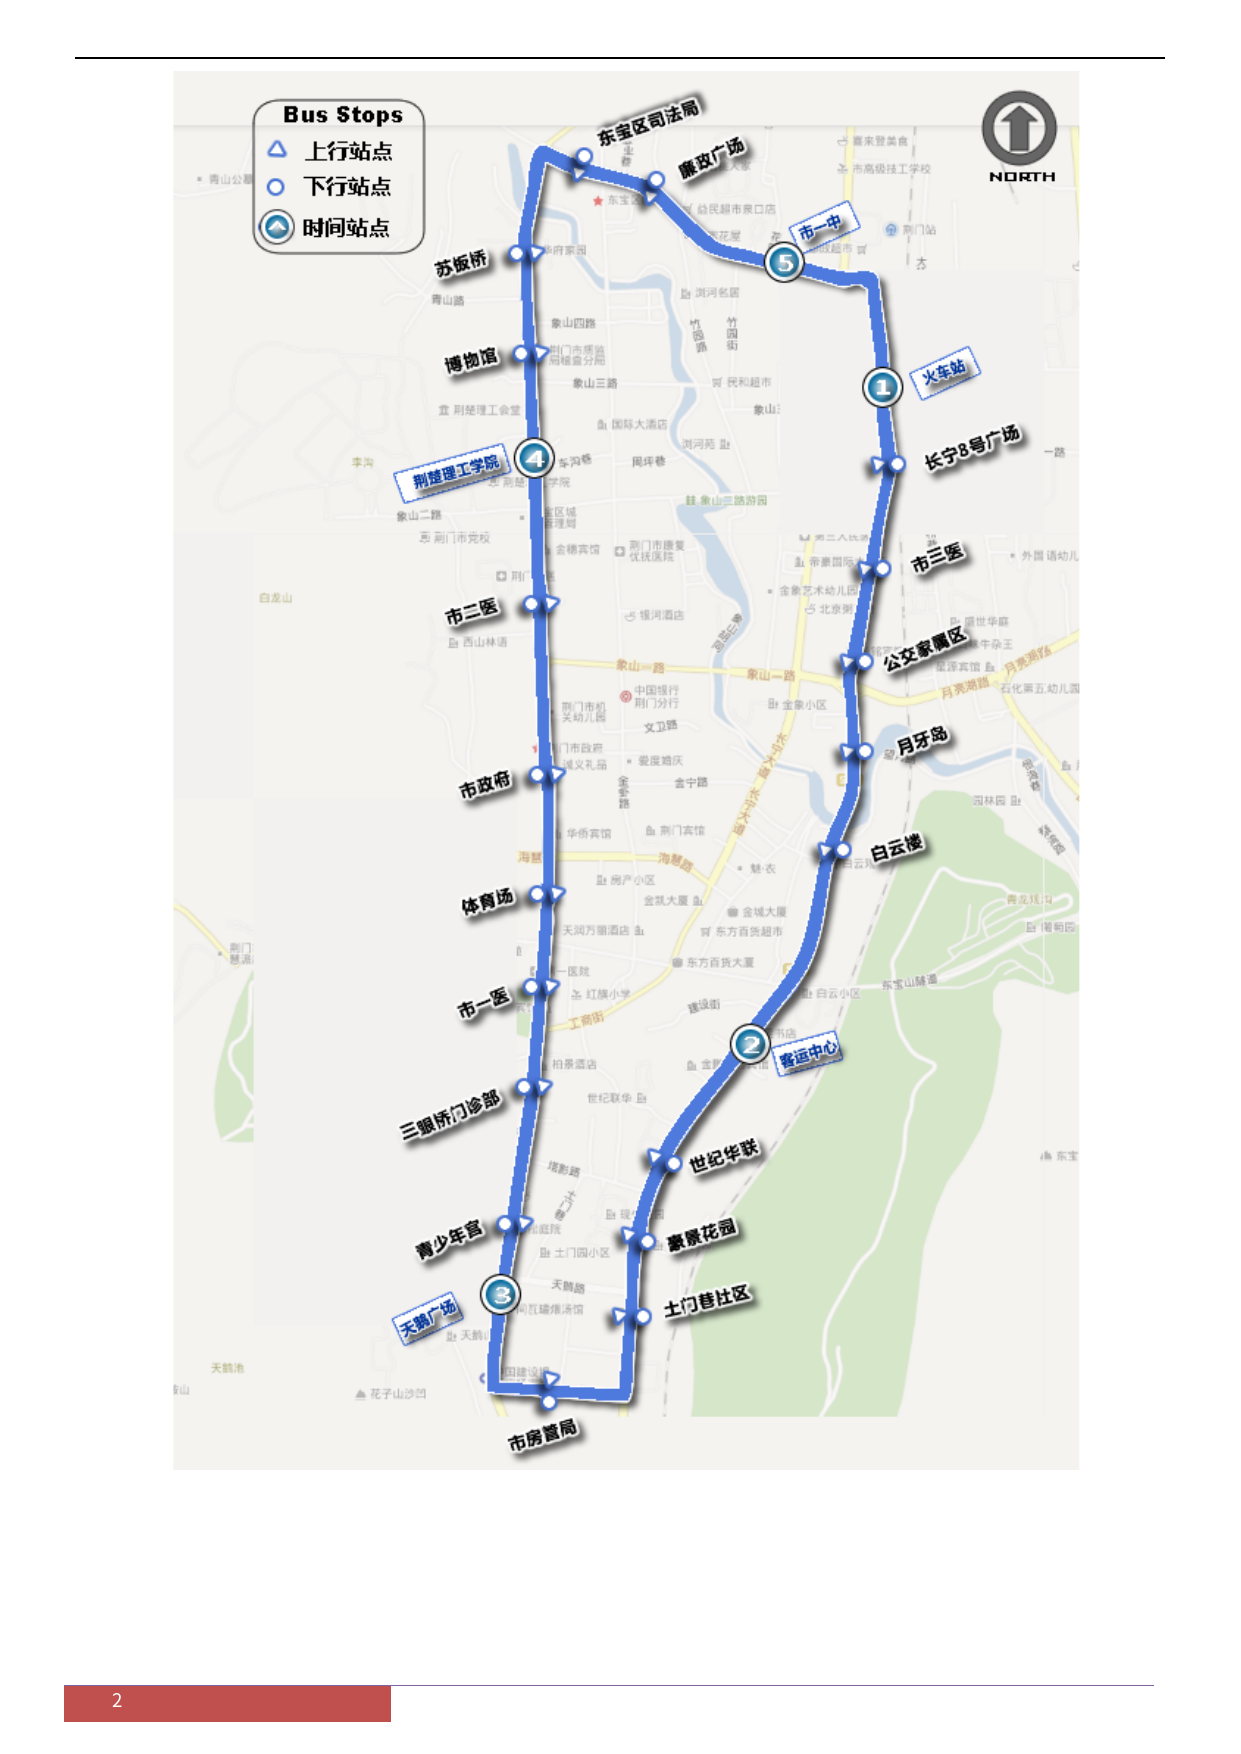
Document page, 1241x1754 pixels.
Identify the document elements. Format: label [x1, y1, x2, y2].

picture [173, 71, 1080, 1470]
